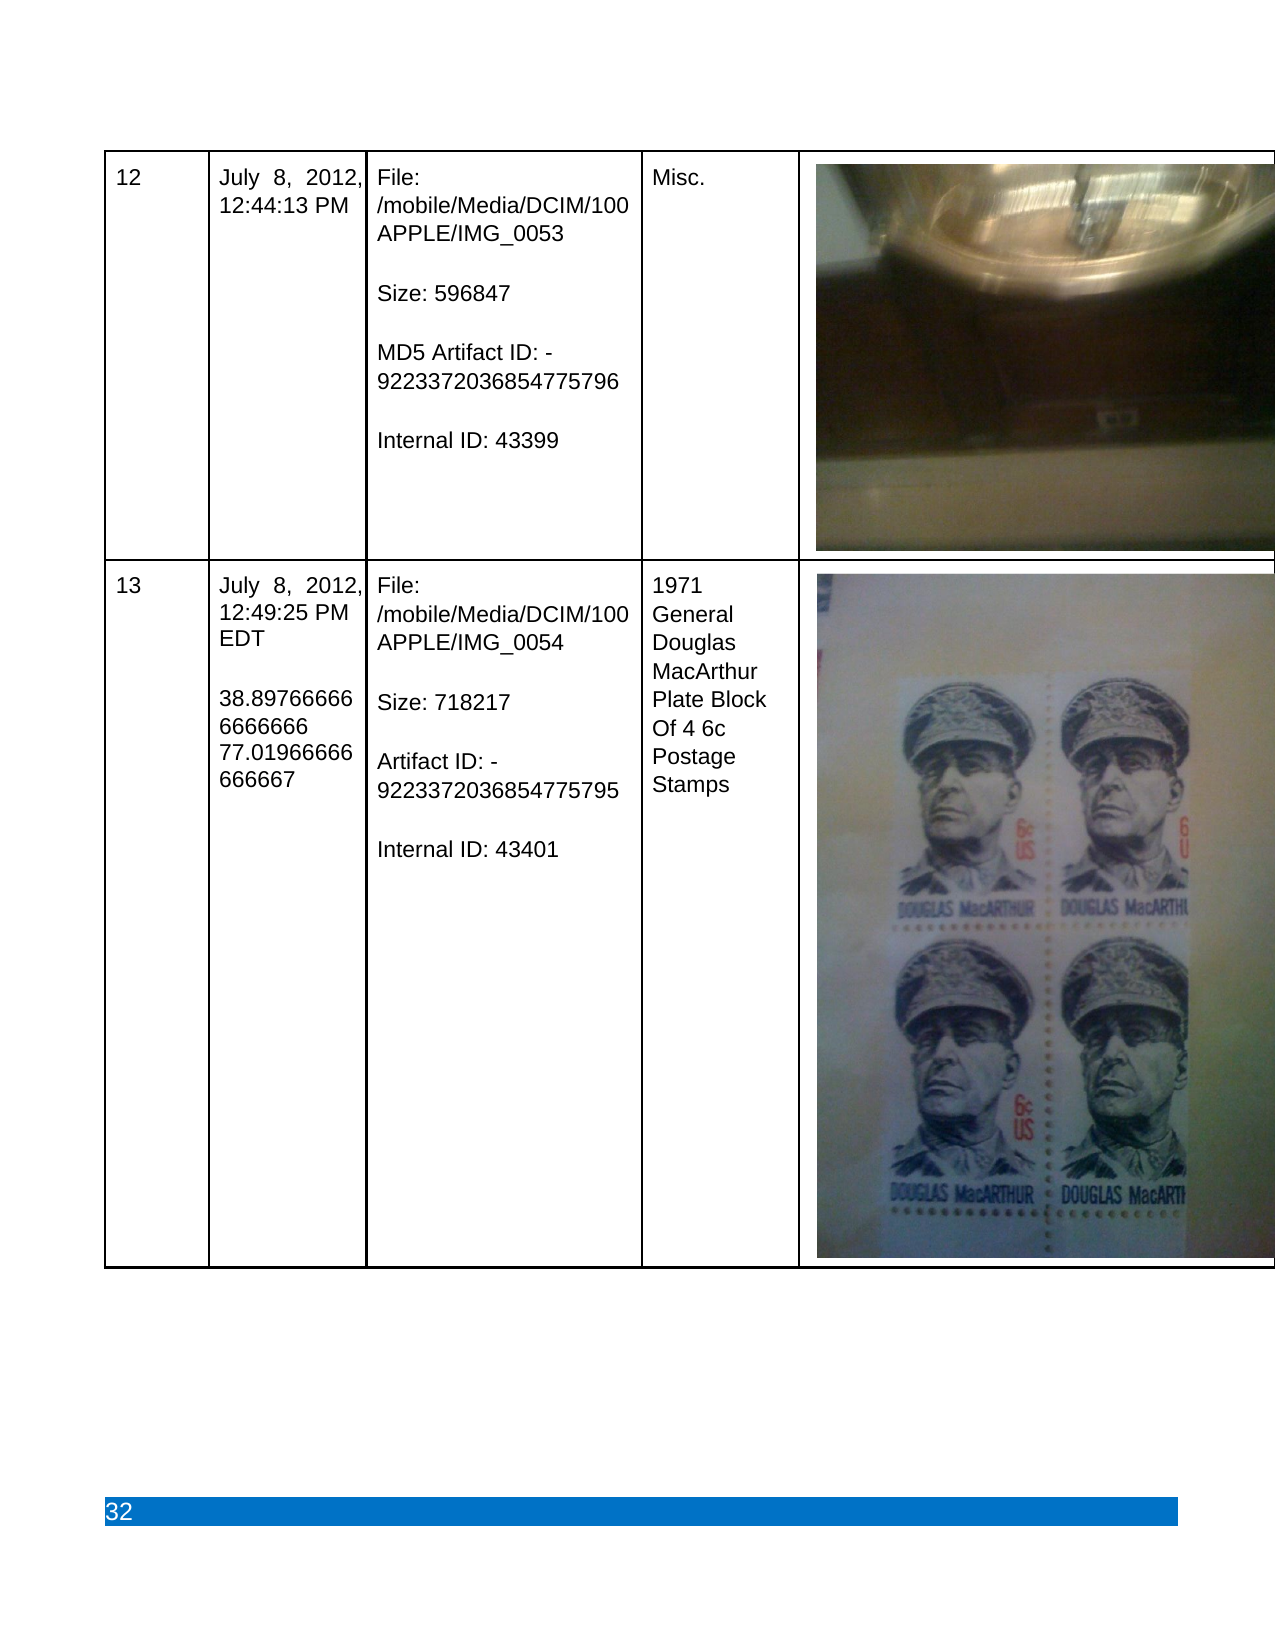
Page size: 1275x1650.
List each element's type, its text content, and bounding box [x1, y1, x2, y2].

table_header Misc. [643, 152, 798, 559]
table_cell File: /mobile/Media/DCIM/100 APPLE/IMG_0054 Size: 718217 Artifact ID: - 9223372036854775795 Internal ID: 43401 [368, 561, 641, 1266]
table_header July 8, 2012, 12:44:13 PM [210, 152, 365, 559]
picture [817, 574, 1275, 1258]
table_header File: /mobile/Media/DCIM/100 APPLE/IMG_0053 Size: 596847 MD5 Artifact ID: - 9223372036854775796 Internal ID: 43399 [368, 152, 641, 559]
table_cell July 8, 2012, 12:49:25 PM EDT 38.89766666 6666666 77.01966666 666667 [210, 561, 365, 1266]
table_cell 13 [106, 561, 208, 1266]
table_cell [800, 561, 1274, 1266]
table_header [800, 152, 1274, 559]
picture [816, 164, 1275, 551]
table_cell 1971 General Douglas MacArthur Plate Block Of 4 6c Postage Stamps [643, 561, 798, 1266]
table_header 12 [106, 152, 208, 559]
